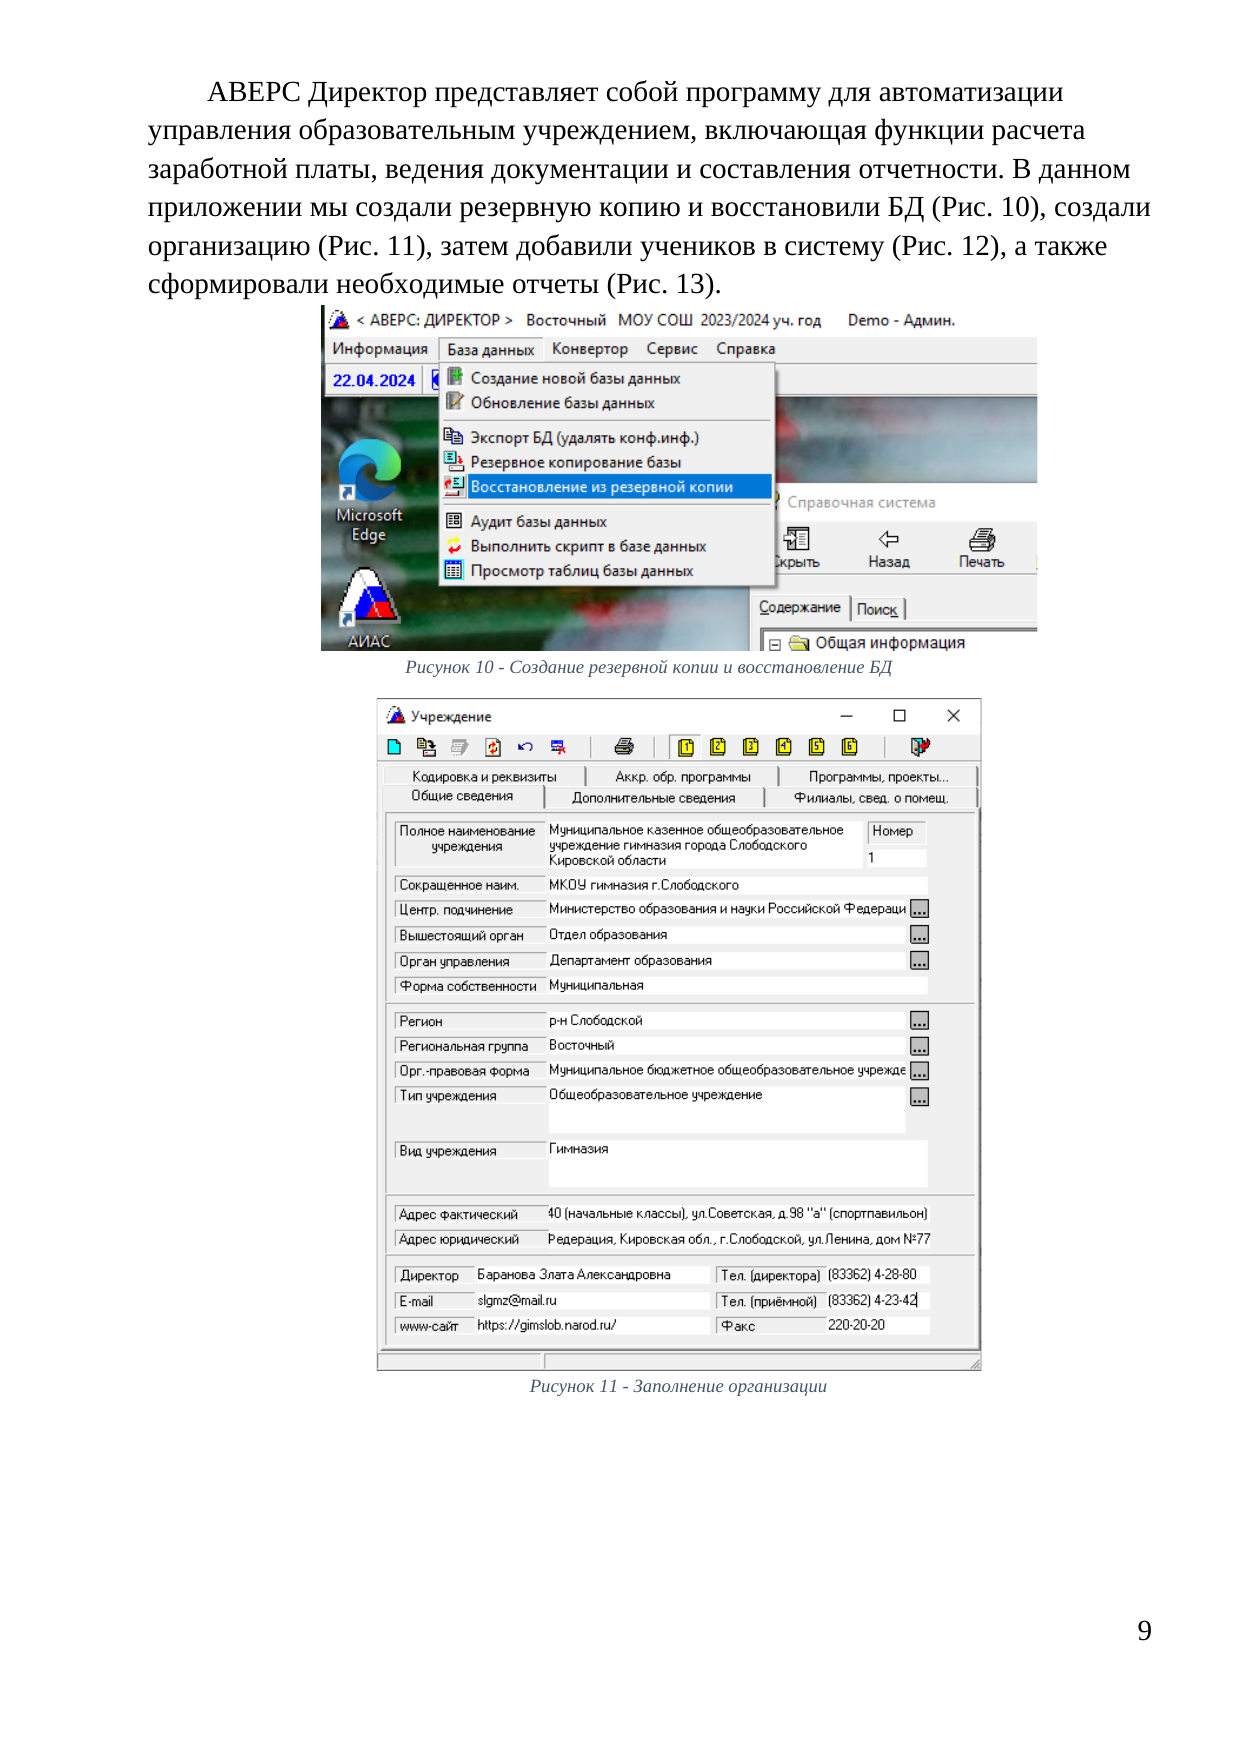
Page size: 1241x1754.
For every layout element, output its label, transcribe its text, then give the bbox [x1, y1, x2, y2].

text АВЕРС Директор представляет собой программу для автоматизации управления образовательным учреждением, включающая функции расчета заработной платы, ведения документации и составления отчетности. В данном приложении мы создали резервную копию и восстановили БД (Рис. 10), создали организацию (Рис. 11), затем добавили учеников в систему (Рис. 12), а также сформировали необходимые отчеты (Рис. 13). [148, 74, 1152, 300]
text Рисунок 10 - Создание резервной копии и восстановление БД [148, 656, 1152, 678]
picture [376, 698, 982, 1371]
picture [321, 305, 1038, 651]
text Рисунок 11 - Заполнение организации [148, 1375, 1152, 1397]
